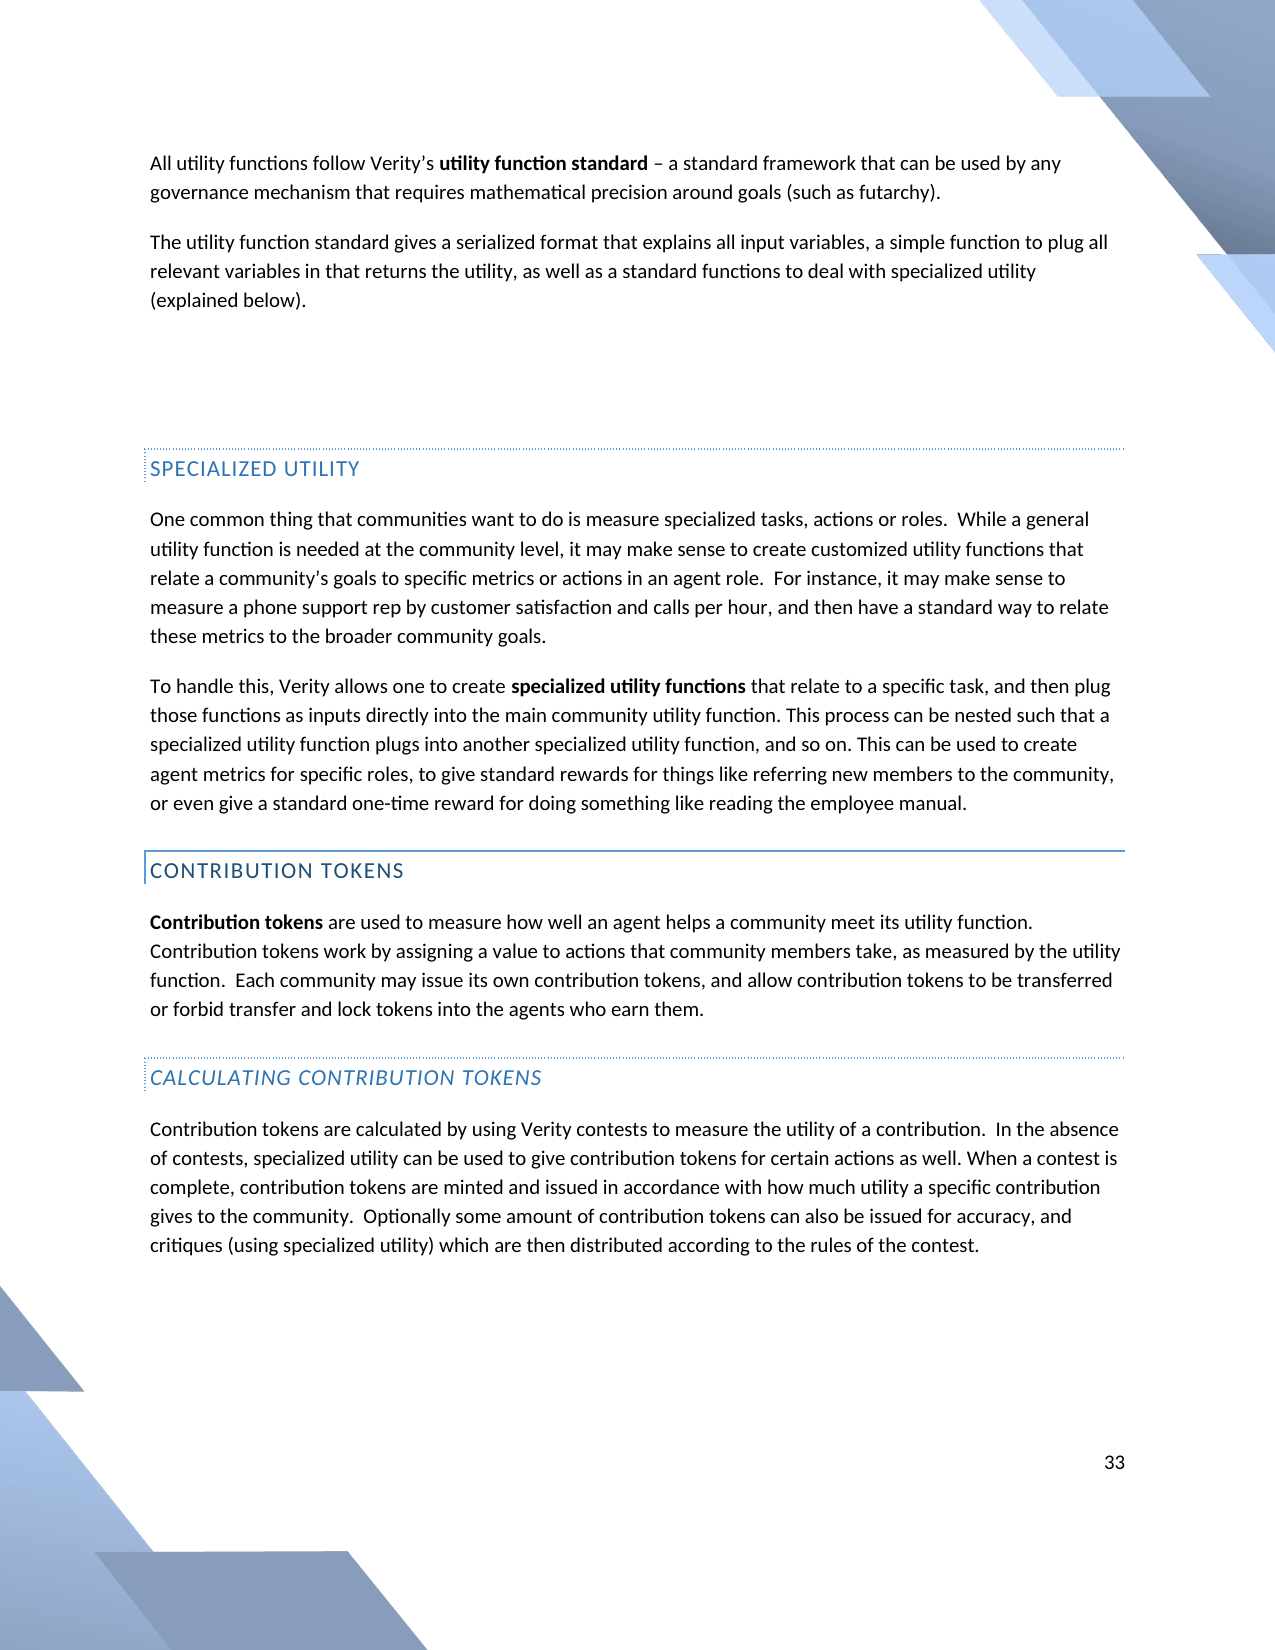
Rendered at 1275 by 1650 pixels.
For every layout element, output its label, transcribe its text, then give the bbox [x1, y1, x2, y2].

text All utility functions follow Verity’s utility function standard – a standard framework that can be used by any governance mechanism that requires mathematical precision around goals (such as futarchy). [150, 150, 1125, 204]
text Contribution tokens are calculated by using Verity contests to measure the utility of a contribution. In the absence of contests, specialized utility can be used to give contribution tokens for certain actions as well. When a contest is complete, contribution tokens are minted and issued in accordance with how much utility a specific contribution gives to the community. Optionally some amount of contribution tokens can also be issued for accuracy, and critiques (using specialized utility) which are then distributed according to the rules of the contest. [150, 1116, 1125, 1258]
text One common thing that communities want to do is measure specialized tasks, actions or roles. While a general utility function is needed at the community level, it may make sense to create customized utility functions that relate a community’s goals to specific metrics or actions in an agent role. For instance, it may make sense to measure a phone support rep by customer satisfaction and calls per hour, and then have a standard way to relate these metrics to the broader community goals. [150, 507, 1125, 649]
subtitle Calculating Contribution Tokens [144, 1057, 1125, 1091]
subtitle Specialized Utility [144, 448, 1125, 482]
text To handle this, Verity allows one to create specialized utility functions that relate to a specific task, and then plug those functions as inputs directly into the main community utility function. This process can be nested such that a specialized utility function plugs into another specialized utility function, and so on. This can be used to create agent metrics for specific roles, to give standard rewards for things like referring new members to the community, or even give a standard one-time reward for doing something like reading the employee manual. [150, 673, 1125, 815]
text Contribution tokens are used to measure how well an agent helps a community meet its utility function. Contribution tokens work by assigning a value to actions that community members take, as measured by the utility function. Each community may issue its own contribution tokens, and allow contribution tokens to be transferred or forbid transfer and lock tokens into the agents who earn them. [150, 909, 1125, 1022]
subtitle Contribution Tokens [146, 852, 1125, 884]
text The utility function standard gives a serialized format that explains all input variables, a simple function to plug all relevant variables in that returns the utility, as well as a standard functions to deal with specialized utility (explained below). [150, 229, 1125, 313]
